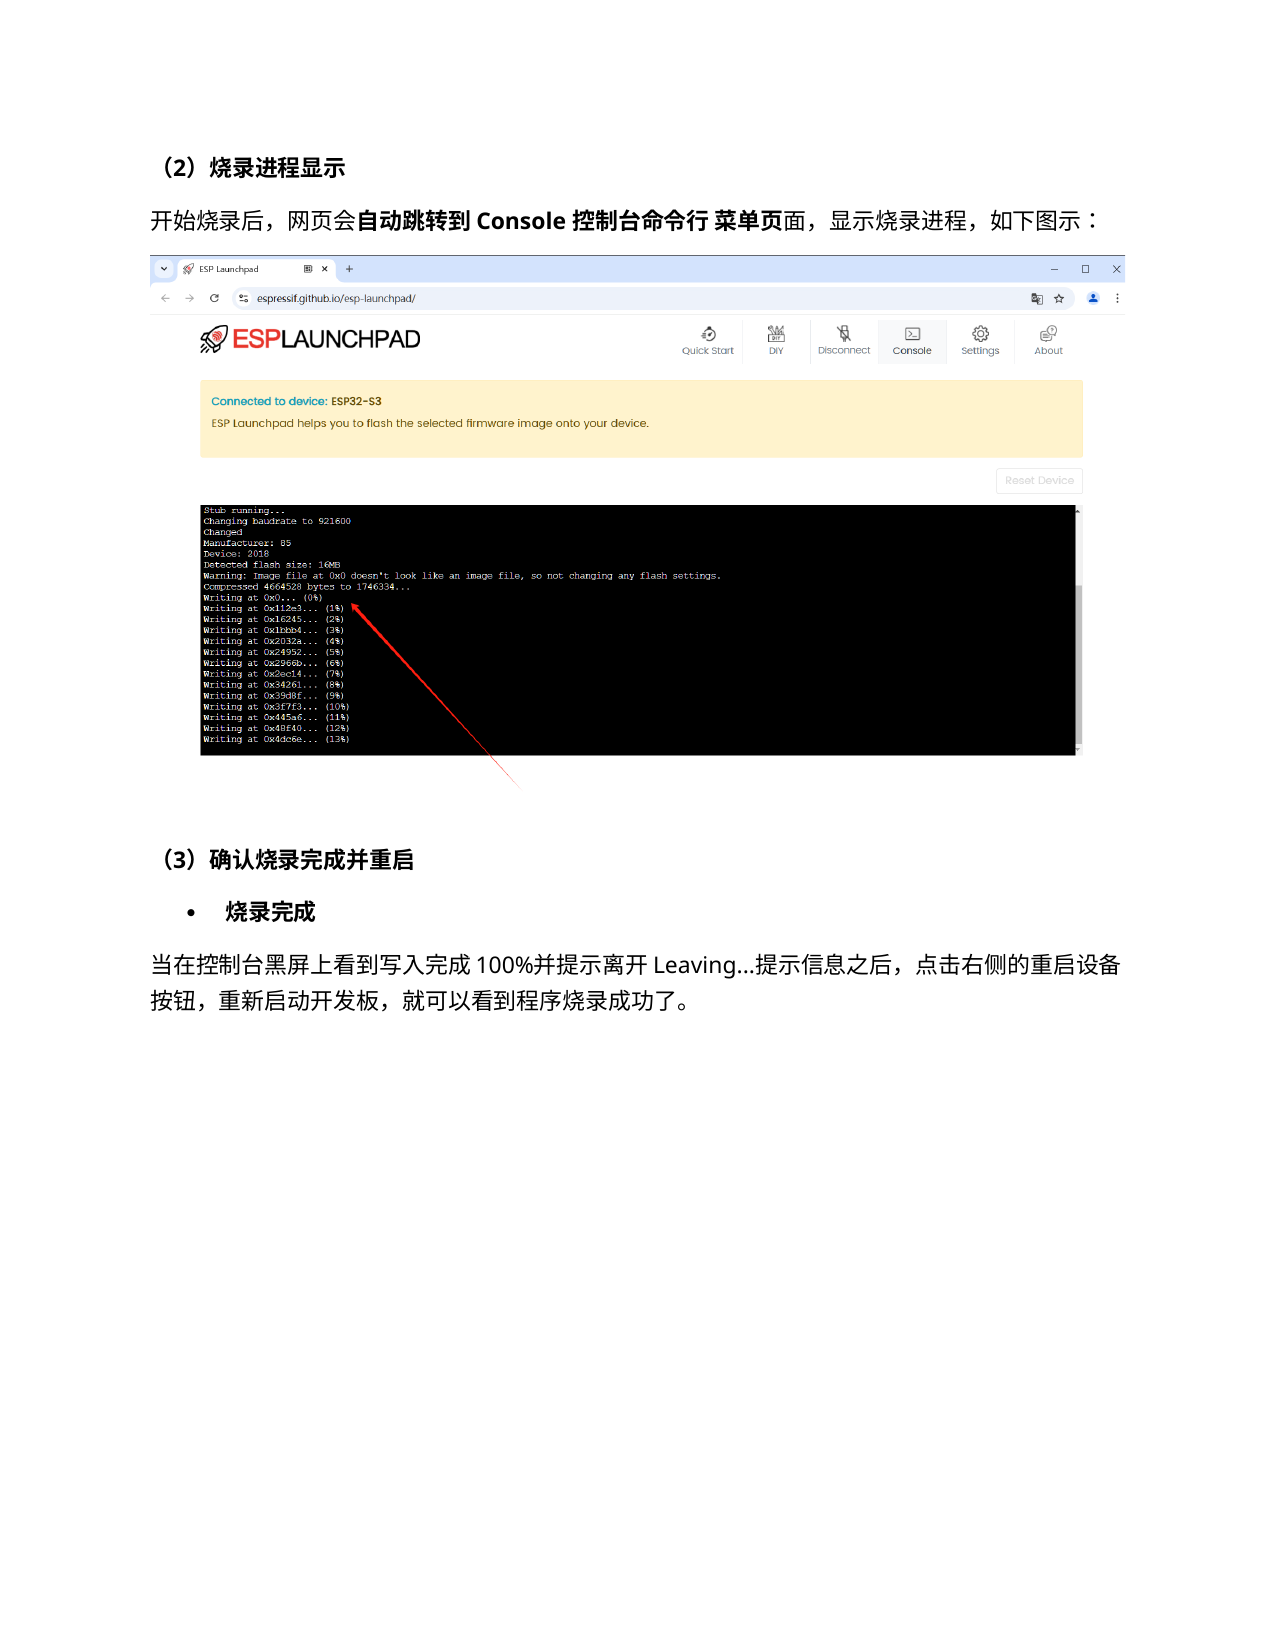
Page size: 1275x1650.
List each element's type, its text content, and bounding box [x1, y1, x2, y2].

text （3）确认烧录完成并重启 [150, 842, 1125, 875]
picture [150, 255, 1125, 823]
list 烧录完成 [187, 894, 1125, 927]
text （2）烧录进程显示 [150, 150, 1125, 183]
text 开始烧录后，网页会自动跳转到 Console 控制台命令行 菜单页面，显示烧录进程，如下图示： [150, 203, 1125, 236]
text 当在控制台黑屏上看到写入完成100%并提示离开Leaving...提示信息之后，点击右侧的重启设备按钮，重新启动开发板，就可以看到程序烧录成功了。 [150, 947, 1125, 1016]
